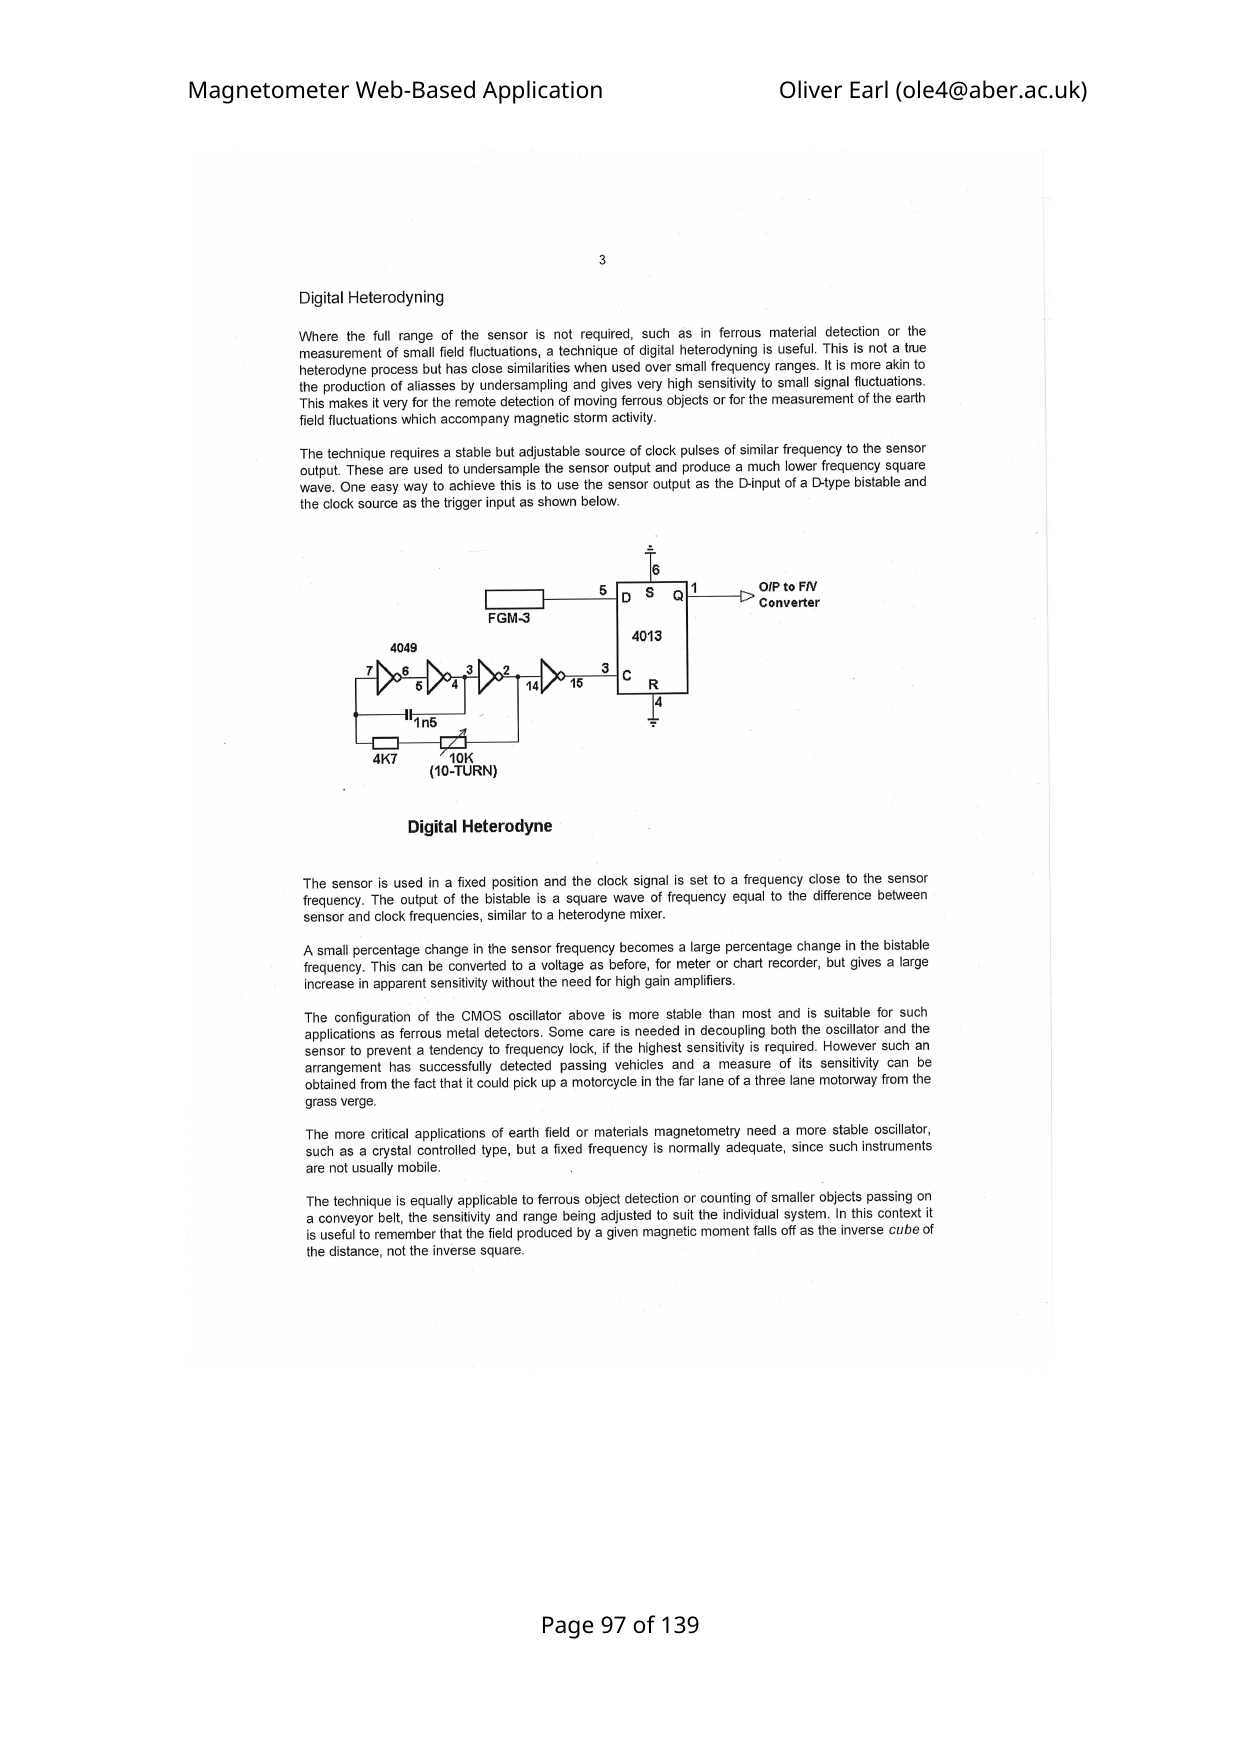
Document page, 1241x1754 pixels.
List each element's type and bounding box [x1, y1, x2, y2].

picture [187, 148, 1053, 1372]
